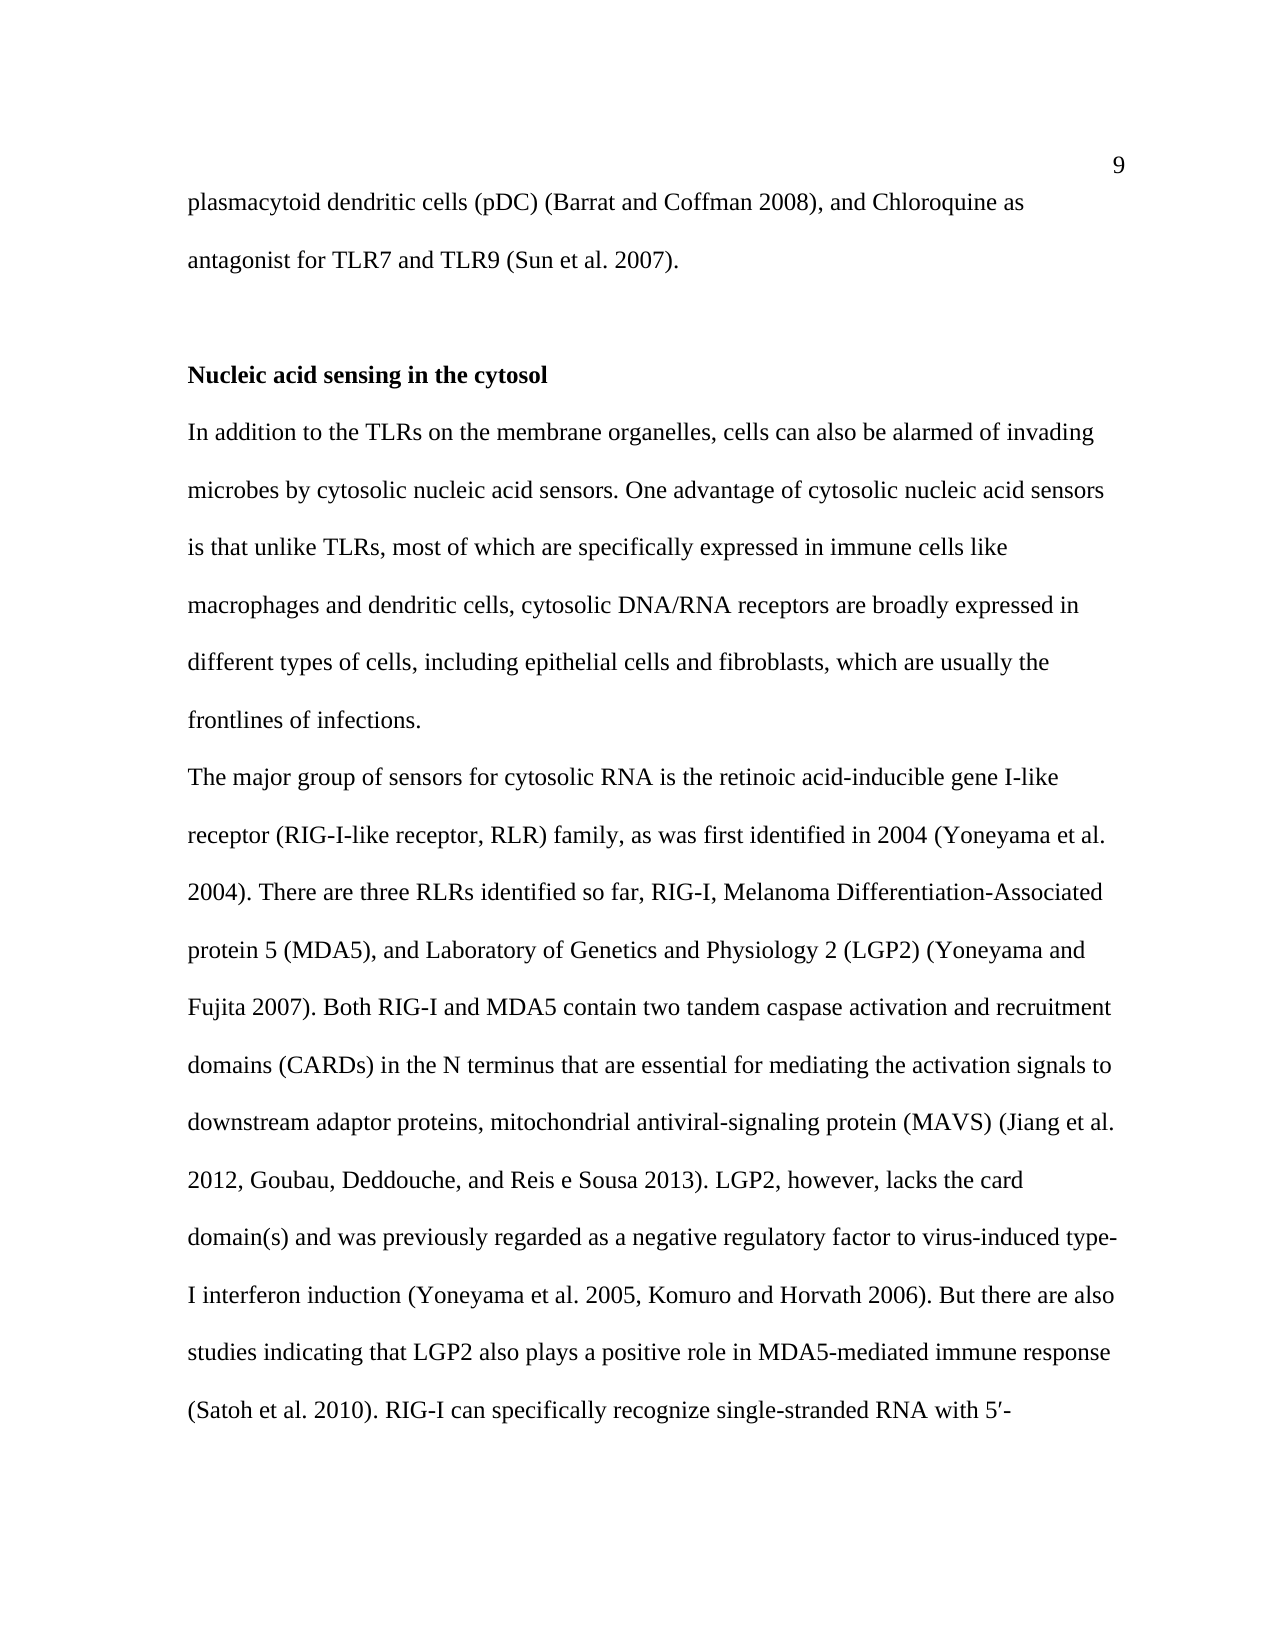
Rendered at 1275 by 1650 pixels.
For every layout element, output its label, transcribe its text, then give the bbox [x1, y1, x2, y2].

text Nucleic acid sensing in the cytosol [187, 360, 1125, 389]
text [187, 187, 1125, 274]
text In addition to the TLRs on the membrane organelles, cells can also be alarmed of invading microbes by cytosolic nucleic acid sensors. One advantage of cytosolic nucleic acid sensors is that unlike TLRs, most of which are specifically expressed in immune cells like macrophages and dendritic cells, cytosolic DNA/RNA receptors are broadly expressed in different types of cells, including epithelial cells and fibroblasts, which are usually the frontlines of infections. [187, 417, 1125, 734]
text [187, 762, 1125, 1424]
